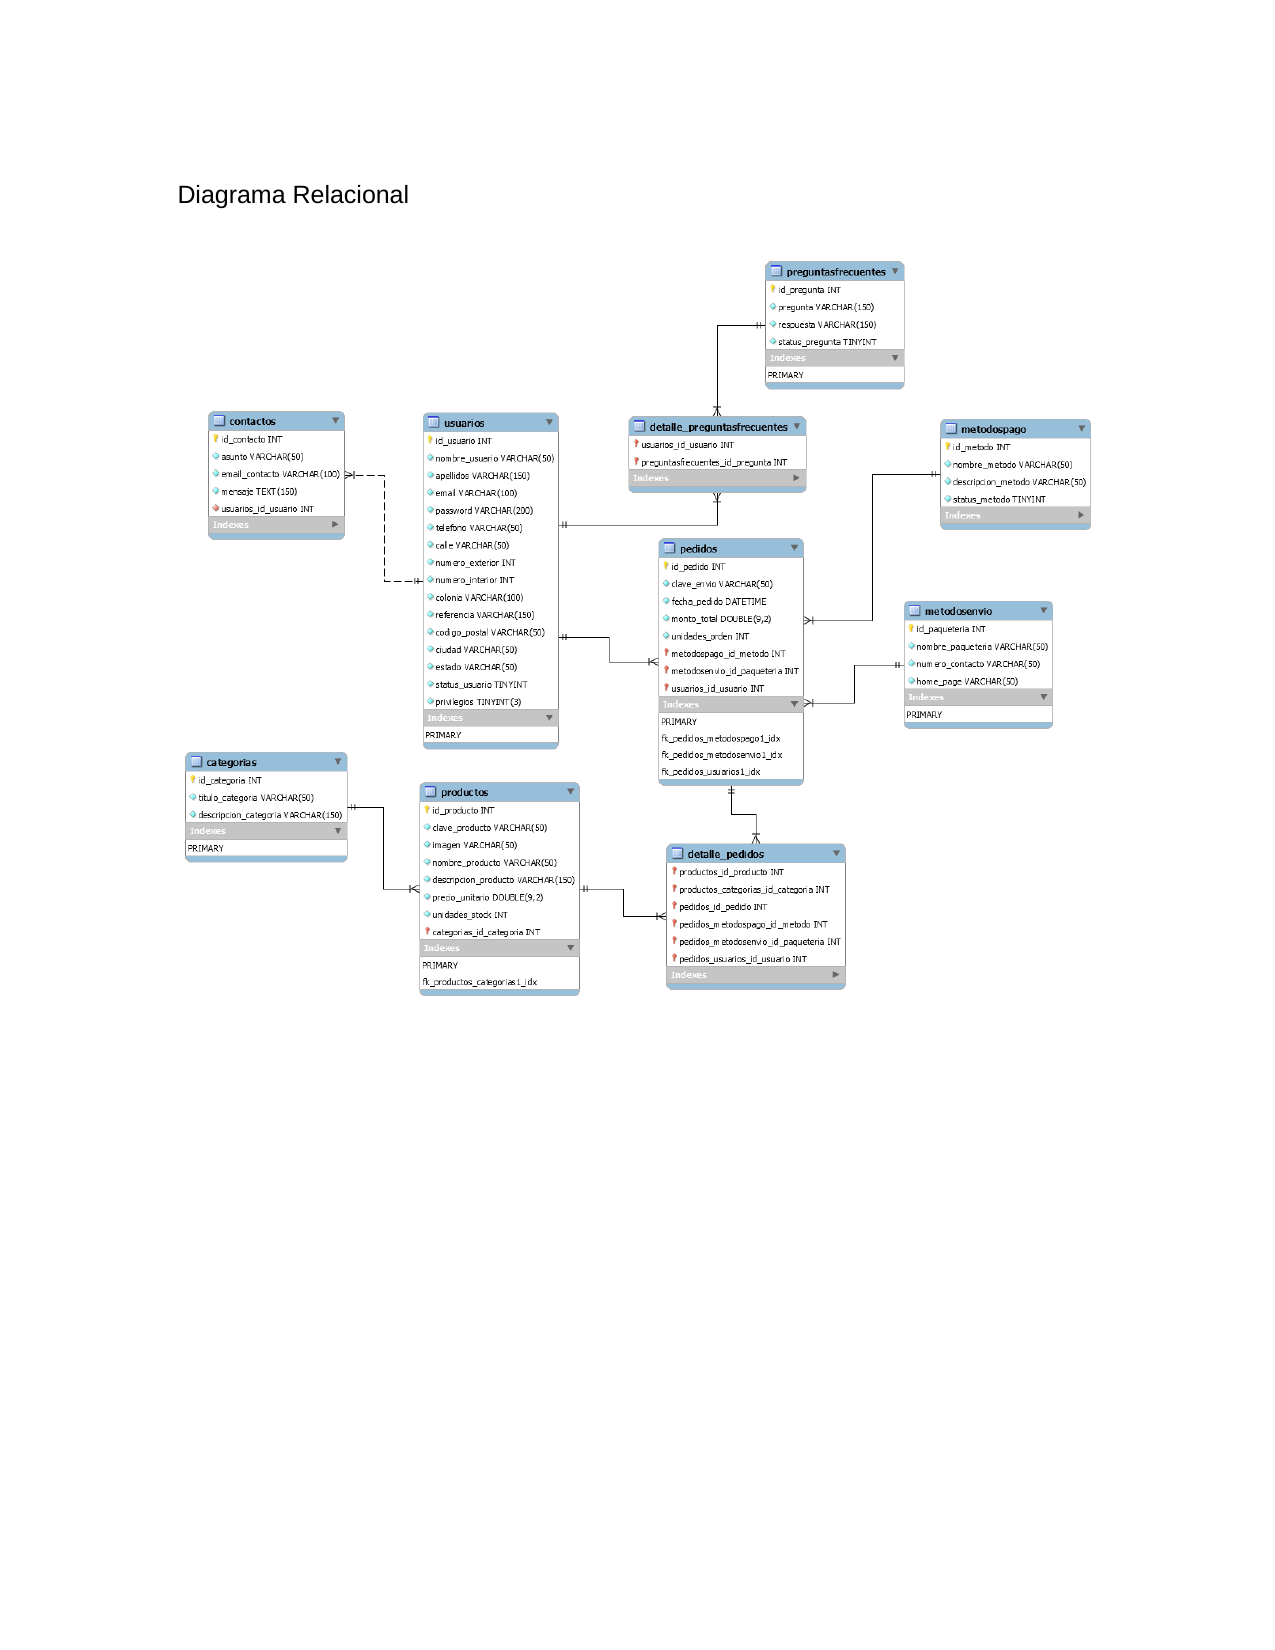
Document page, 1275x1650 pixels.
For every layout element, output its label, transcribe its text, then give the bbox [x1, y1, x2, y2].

subtitle Diagrama Relacional [177, 181, 1098, 209]
picture [177, 253, 1098, 1003]
